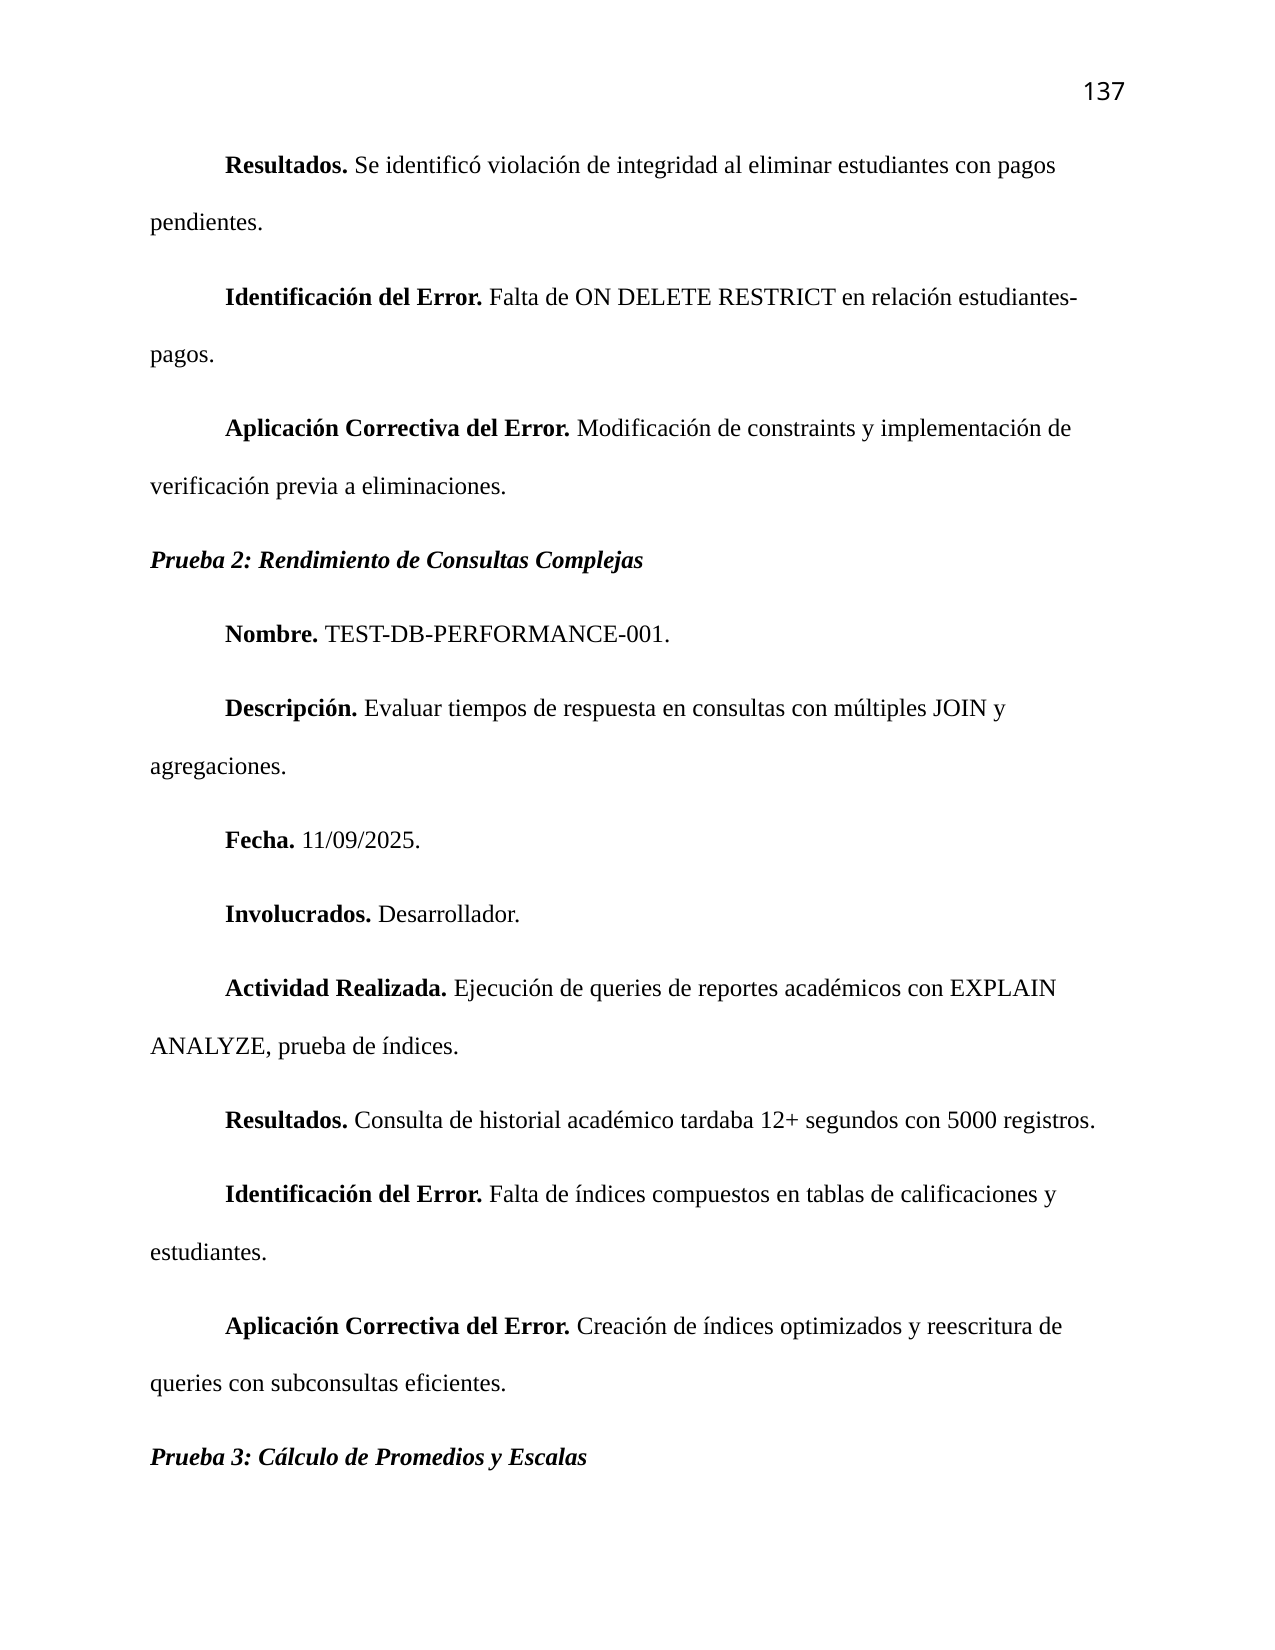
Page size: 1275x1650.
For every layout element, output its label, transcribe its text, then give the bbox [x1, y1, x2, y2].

text Descripción. Evaluar tiempos de respuesta en consultas con múltiples JOIN y agregaciones. [150, 693, 1125, 779]
text Resultados. Consulta de historial académico tardaba 12+ segundos con 5000 registros. [150, 1105, 1125, 1134]
subtitle Prueba 2: Rendimiento de Consultas Complejas [150, 545, 1125, 574]
text Identificación del Error. Falta de ON DELETE RESTRICT en relación estudiantes-pagos. [150, 282, 1125, 368]
text Identificación del Error. Falta de índices compuestos en tablas de calificaciones y estudiantes. [150, 1179, 1125, 1265]
subtitle Prueba 3: Cálculo de Promedios y Escalas [150, 1442, 1125, 1471]
text Nombre. TEST-DB-PERFORMANCE-001. [150, 619, 1125, 648]
text Resultados. Se identificó violación de integridad al eliminar estudiantes con pagos pendientes. [150, 150, 1125, 236]
text Involucrados. Desarrollador. [150, 899, 1125, 928]
text Aplicación Correctiva del Error. Creación de índices optimizados y reescritura de queries con subconsultas eficientes. [150, 1311, 1125, 1397]
text Actividad Realizada. Ejecución de queries de reportes académicos con EXPLAIN ANALYZE, prueba de índices. [150, 973, 1125, 1059]
text Aplicación Correctiva del Error. Modificación de constraints y implementación de verificación previa a eliminaciones. [150, 413, 1125, 499]
text Fecha. 11/09/2025. [150, 825, 1125, 854]
